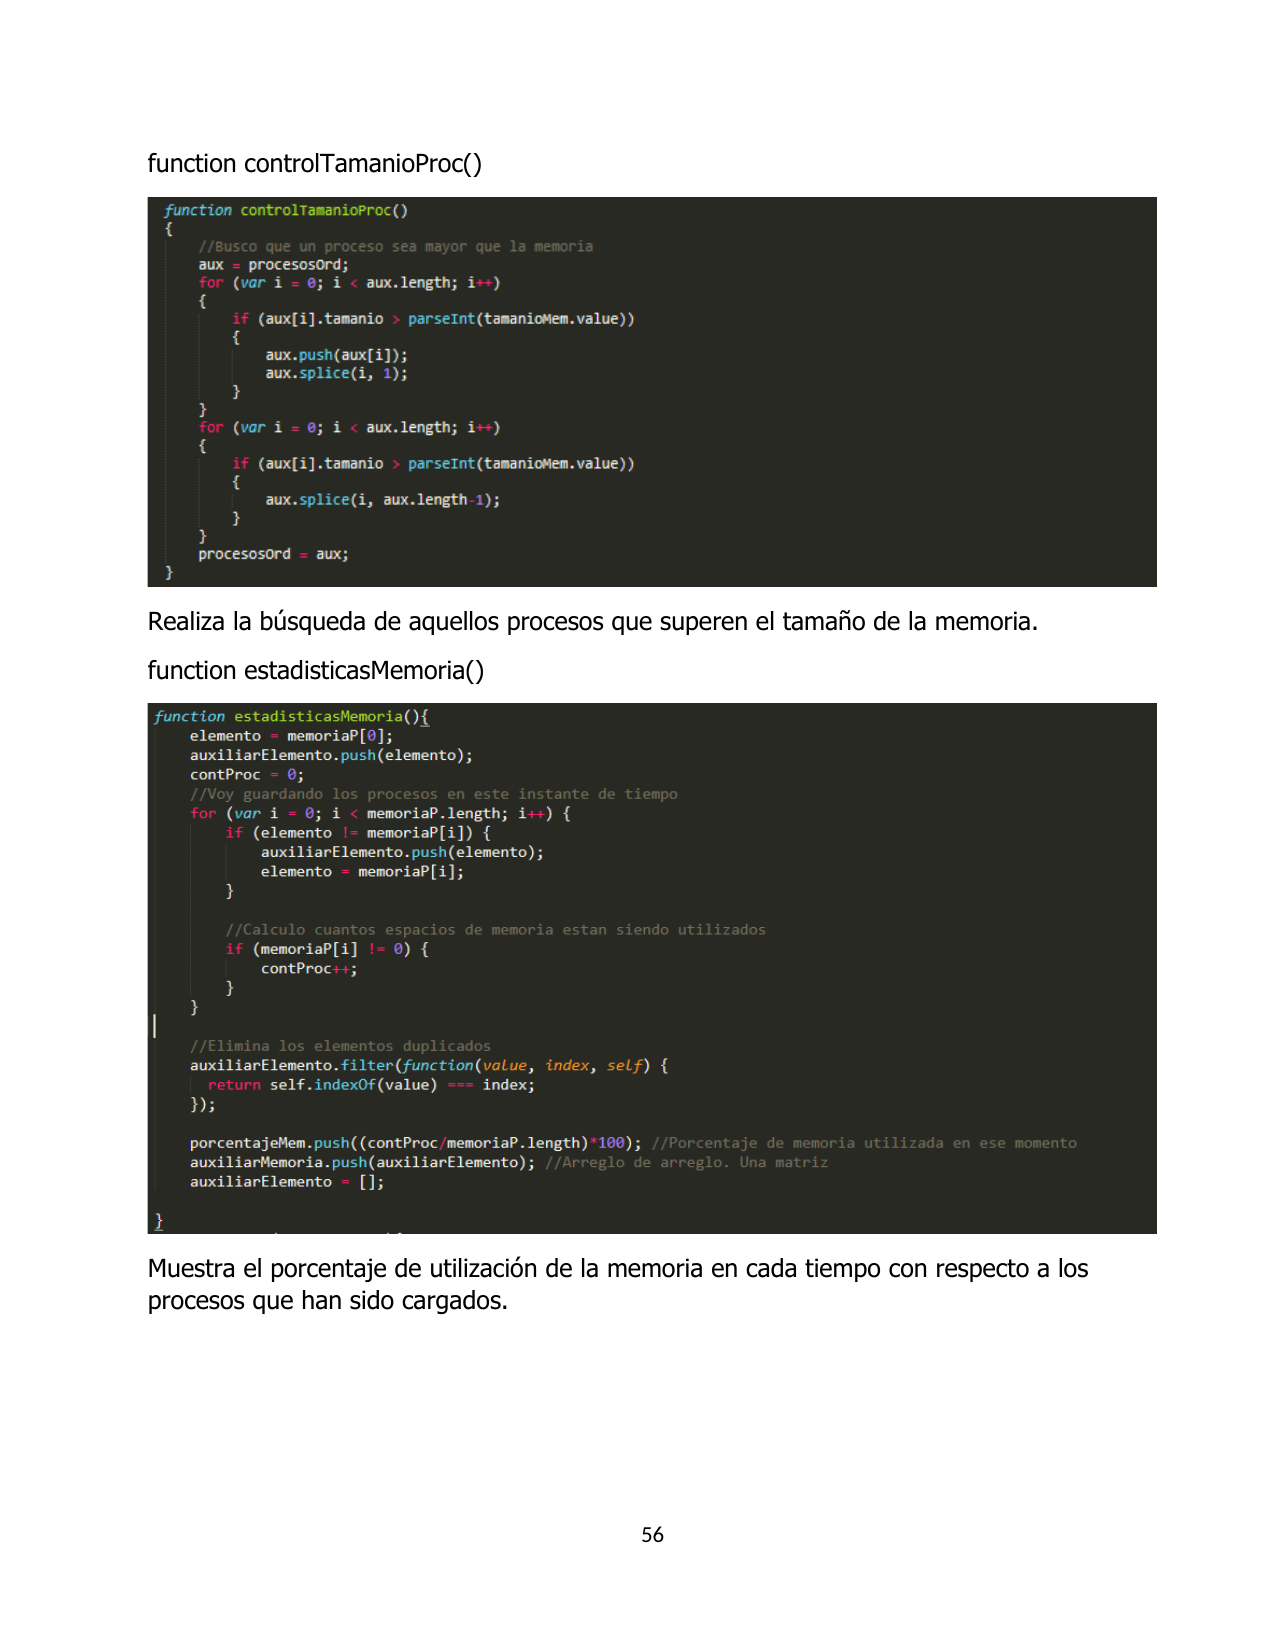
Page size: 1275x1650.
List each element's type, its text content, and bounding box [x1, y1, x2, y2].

picture [147, 197, 1157, 587]
picture [147, 703, 1157, 1234]
text function estadisticasMemoria() [148, 655, 1157, 685]
text Realiza la búsqueda de aquellos procesos que superen el tamaño de la memoria. [148, 605, 1157, 636]
text function controlTamanioProc() [148, 148, 1157, 178]
text Muestra el porcentaje de utilización de la memoria en cada tiempo con respecto a los procesos que han sido cargados. [148, 1252, 1157, 1315]
